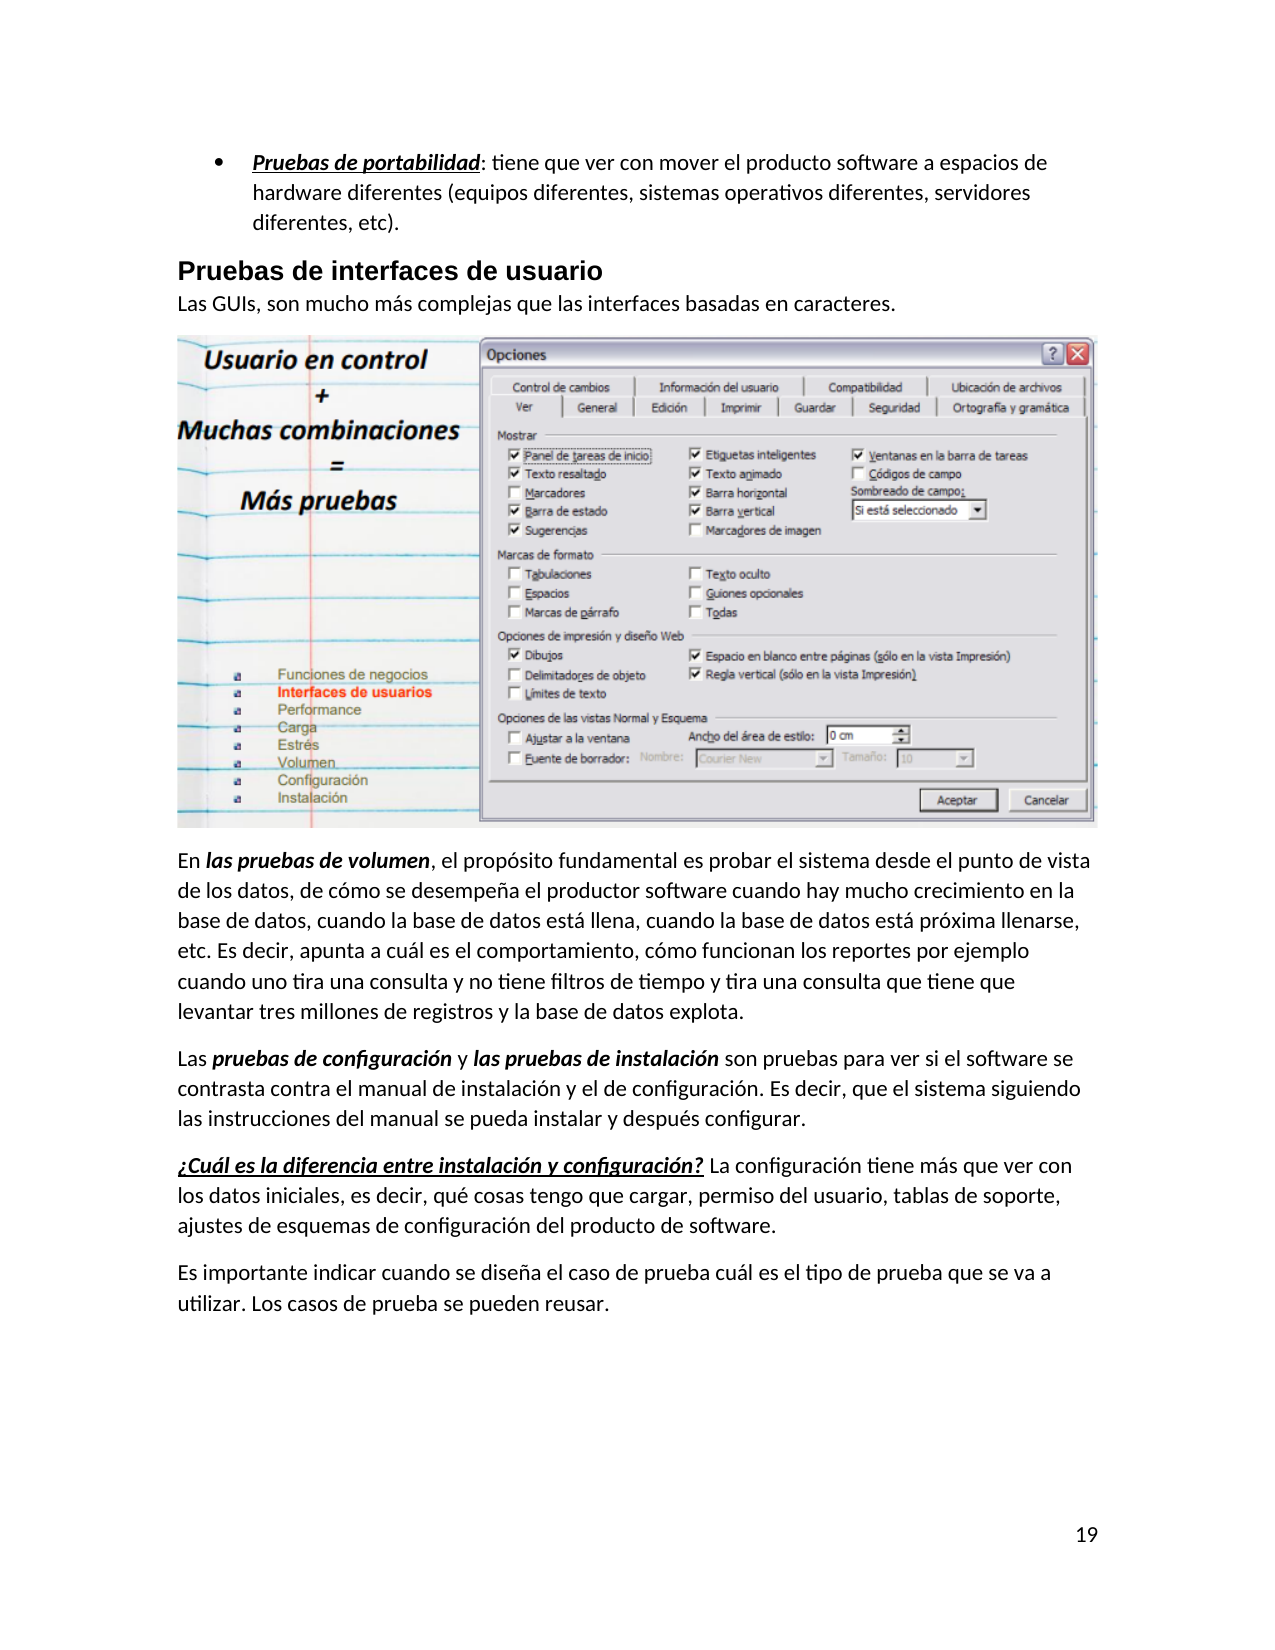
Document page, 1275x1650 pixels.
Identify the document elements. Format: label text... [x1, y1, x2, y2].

text ¿Cuál es la diferencia entre instalación y configuración? La configuración tiene más que ver con los datos iniciales, es decir, qué cosas tengo que cargar, permiso del usuario, tablas de soporte, ajustes de esquemas de configuración del producto de software. [177, 1151, 1098, 1240]
subtitle Pruebas de interfaces de usuario [177, 255, 1098, 286]
text Las GUIs, son mucho más complejas que las interfaces basadas en caracteres. [177, 289, 1098, 317]
text Es importante indicar cuando se diseña el caso de prueba cuál es el tipo de prueba que se va a utilizar. Los casos de prueba se pueden reusar. [177, 1258, 1098, 1317]
list Pruebas de portabilidad: tiene que ver con mover el producto software a espacios de hardware diferentes (equipos diferentes, sistemas operativos diferentes, servidores diferentes, etc). [215, 148, 1098, 236]
text En las pruebas de volumen, el propósito fundamental es probar el sistema desde el punto de vista de los datos, de cómo se desempeña el productor software cuando hay mucho crecimiento en la base de datos, cuando la base de datos está llena, cuando la base de datos está próxima llenarse, etc. Es decir, apunta a cuál es el comportamiento, cómo funcionan los reportes por ejemplo cuando uno tira una consulta y no tiene filtros de tiempo y tira una consulta que tiene que levantar tres millones de registros y la base de datos explota. [177, 846, 1098, 1025]
text Las pruebas de configuración y las pruebas de instalación son pruebas para ver si el software se contrasta contra el manual de instalación y el de configuración. Es decir, que el sistema siguiendo las instrucciones del manual se pueda instalar y después configurar. [177, 1044, 1098, 1132]
picture [177, 335, 1098, 828]
